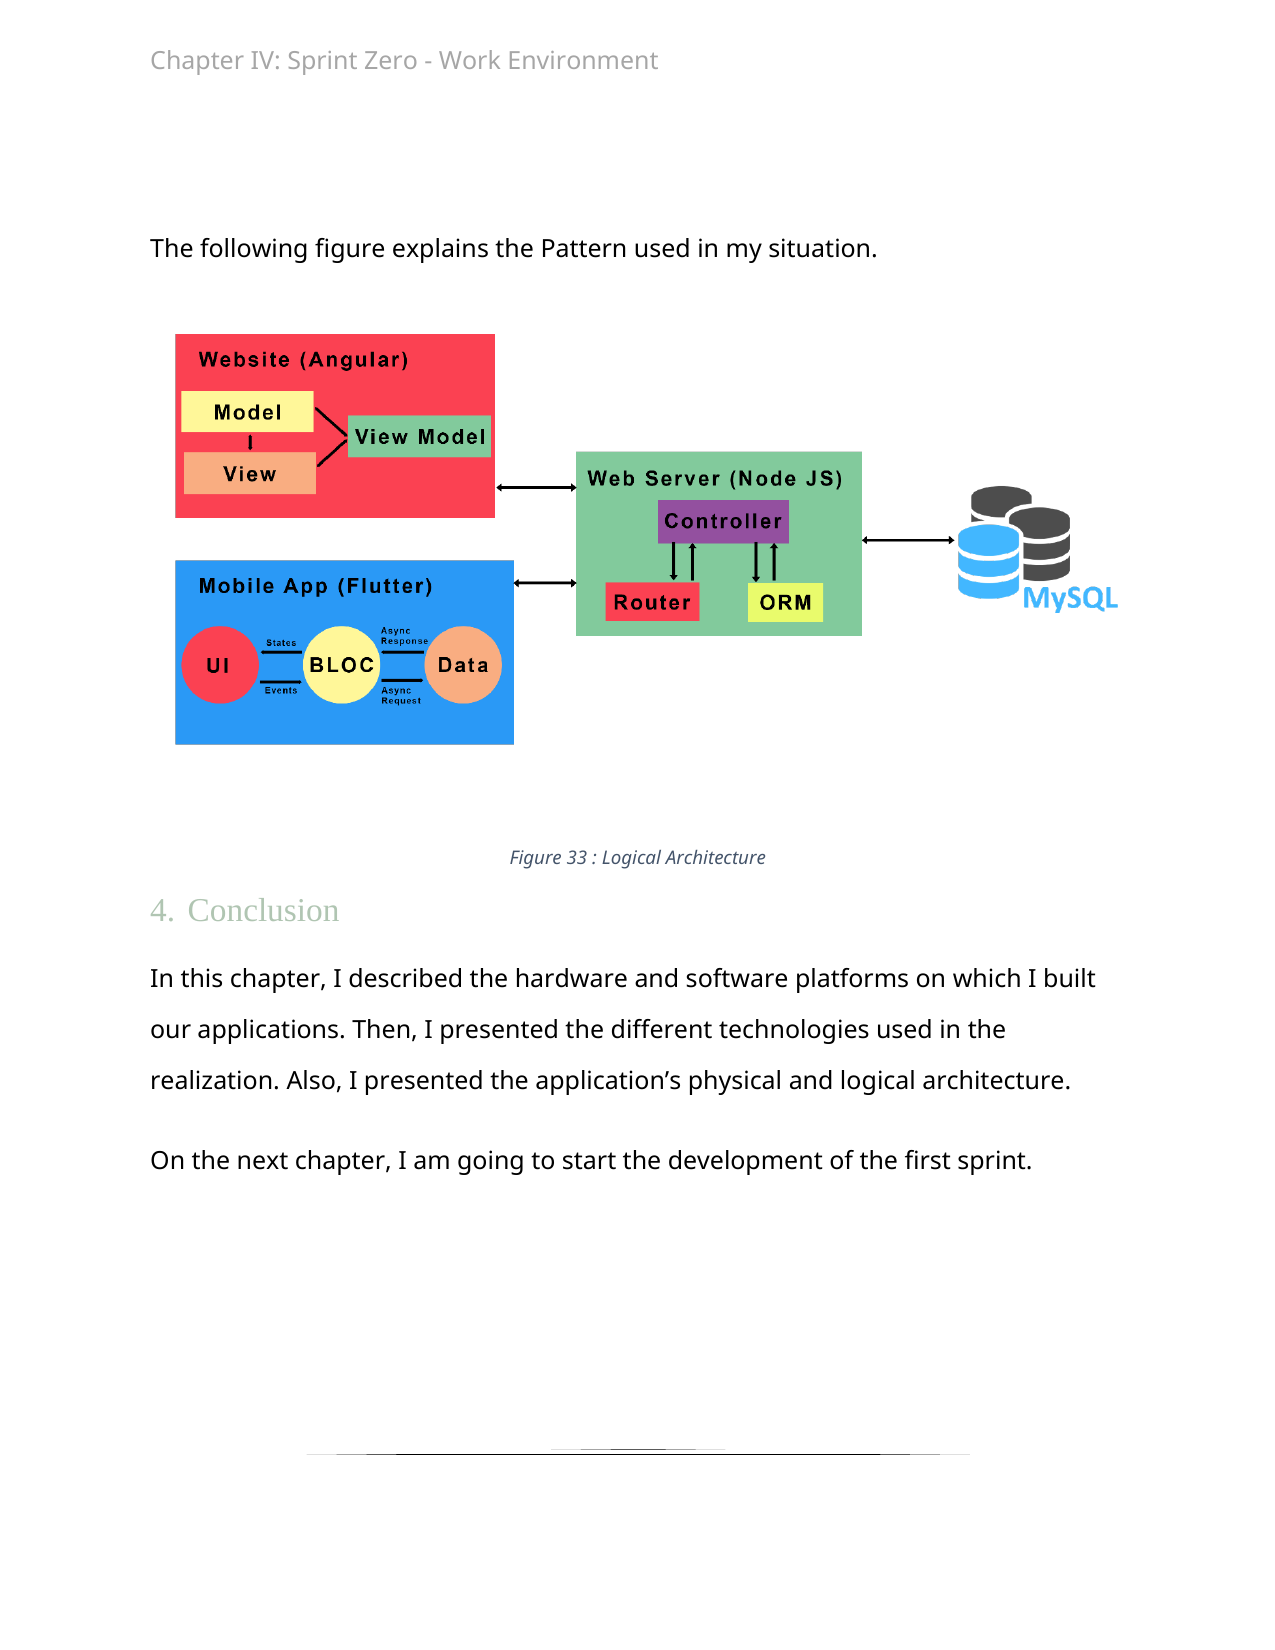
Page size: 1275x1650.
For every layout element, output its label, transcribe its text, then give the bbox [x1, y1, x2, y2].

text The following figure explains the Pattern used in my situation. [150, 230, 1125, 264]
text On the next chapter, I am going to start the development of the first sprint. [150, 1143, 1125, 1177]
subtitle Conclusion [150, 890, 1125, 929]
text Figure 33 : Logical Architecture [150, 844, 1125, 869]
picture [150, 310, 1125, 798]
text In this chapter, I described the hardware and software platforms on which I built our applications. Then, I presented the different technologies used in the realization. Also, I presented the application’s physical and logical architecture. [150, 960, 1125, 1097]
